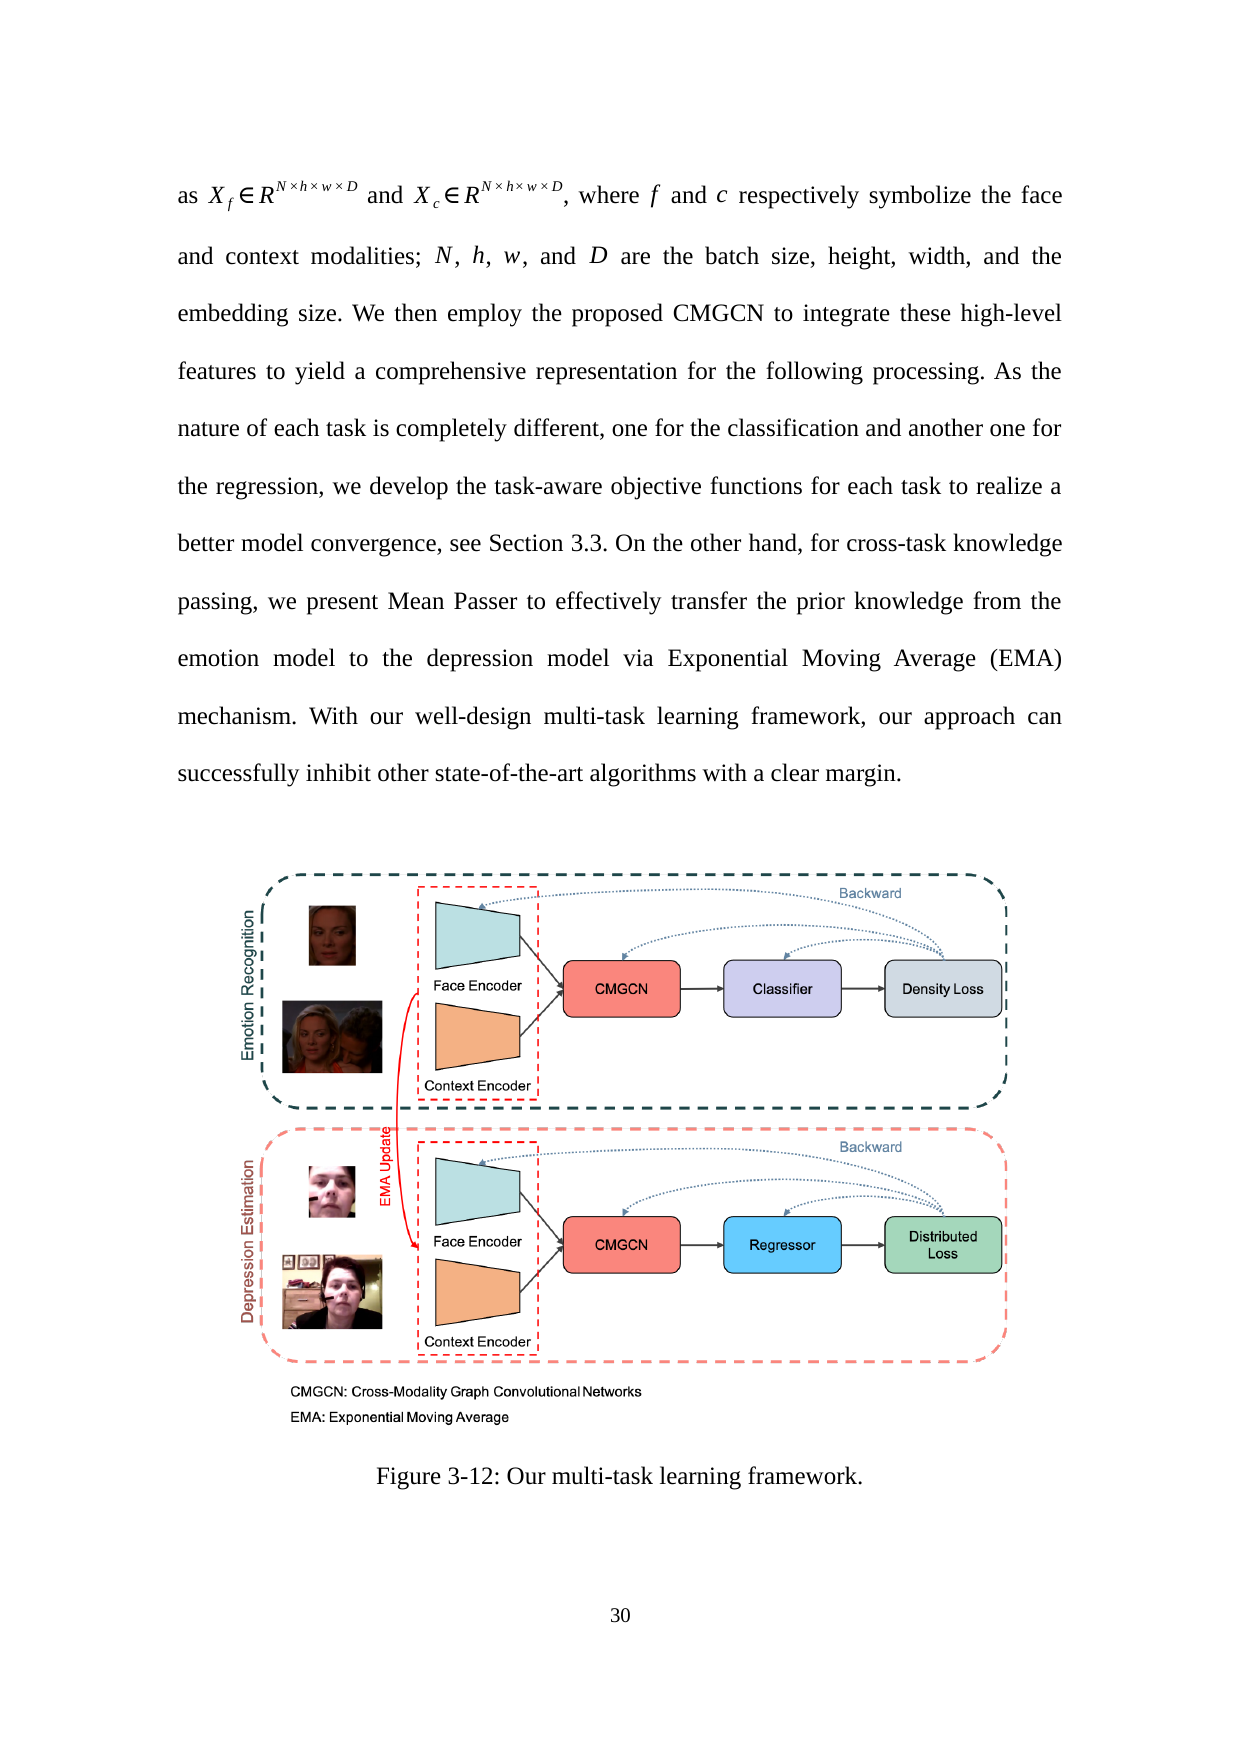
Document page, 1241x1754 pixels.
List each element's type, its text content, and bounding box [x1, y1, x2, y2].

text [177, 177, 1063, 787]
picture [232, 873, 1008, 1433]
table_header [177, 873, 1062, 1461]
